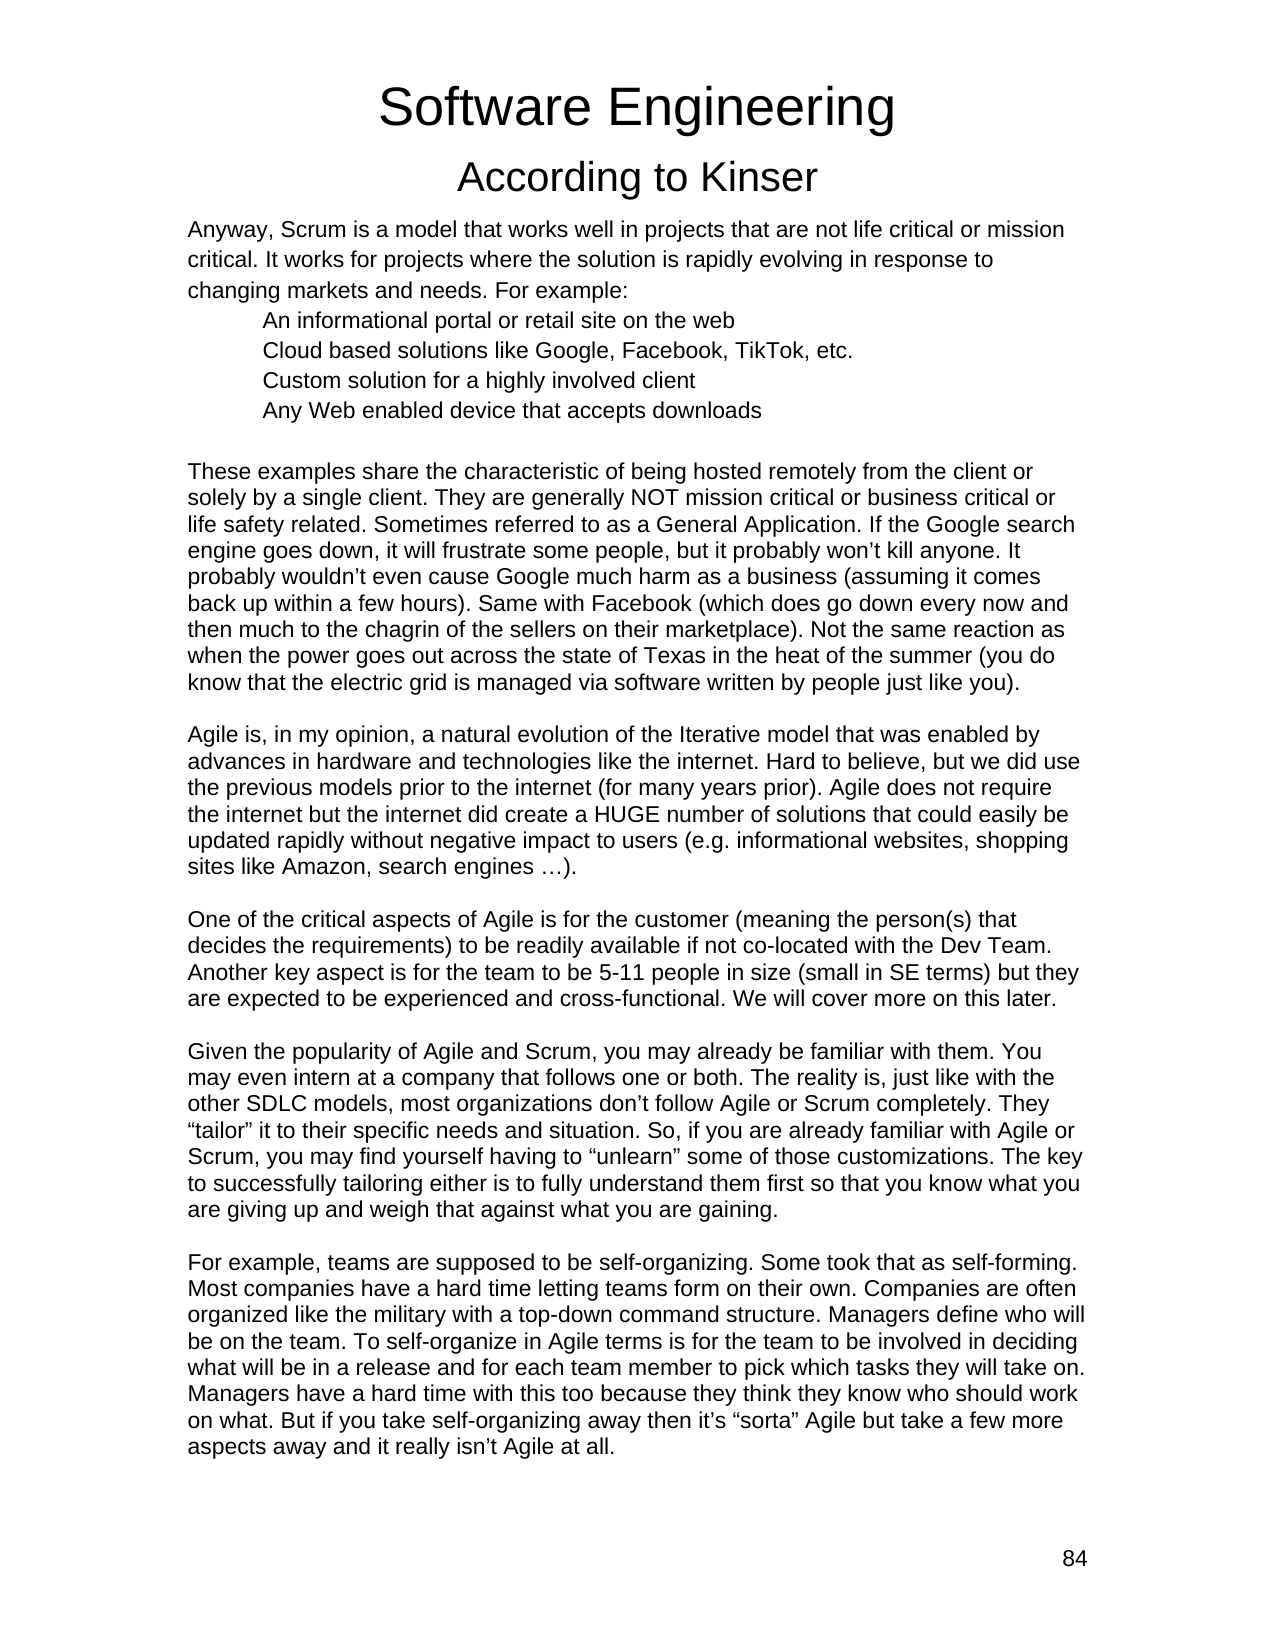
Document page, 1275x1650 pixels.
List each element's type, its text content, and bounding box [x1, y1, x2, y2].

text Anyway, Scrum is a model that works well in projects that are not life critical or mission critical. It works for projects where the solution is rapidly evolving in response to changing markets and needs. For example: [187, 216, 1087, 303]
text Agile is, in my opinion, a natural evolution of the Iterative model that was enabled by advances in hardware and technologies like the internet. Hard to believe, but we did use the previous models prior to the internet (for many years prior). Agile does not require the internet but the internet did create a HUGE number of solutions that could easily be updated rapidly without negative impact to users (e.g. informational websites, shopping sites like Amazon, search engines …). [187, 721, 1087, 879]
text For example, teams are supposed to be self-organizing. Some took that as self-forming. Most companies have a hard time letting teams form on their own. Companies are often organized like the military with a top-down command structure. Managers define who will be on the team. To self-organize in Agile terms is for the team to be involved in deciding what will be in a release and for each team member to pick which tasks they will take on. Managers have a hard time with this too because they think they know who should work on what. But if you take self-organizing away then it’s “sorta” Agile but take a few more aspects away and it really isn’t Agile at all. [187, 1248, 1087, 1459]
text Any Web enabled device that accepts downloads [262, 397, 1087, 424]
text An informational portal or retail site on the web [262, 307, 1087, 333]
text Given the popularity of Agile and Scrum, you may already be familiar with them. You may even intern at a company that follows one or both. The reality is, just like with the other SDLC models, most organizations don’t follow Agile or Scrum completely. They “tailor” it to their specific needs and situation. So, if you are already familiar with Agile or Scrum, you may find yourself having to “unlearn” some of those customizations. The key to successfully tailoring either is to fully understand them first so that you know what you are giving up and weigh that against what you are gaining. [187, 1038, 1087, 1222]
text These examples share the characteristic of being hosted remotely from the client or solely by a single client. They are generally NOT mission critical or business critical or life safety related. Sometimes referred to as a General Application. If the Google search engine goes down, it will frustrate some people, but it probably won’t kill anyone. It probably wouldn’t even cause Google much harm as a business (assuming it comes back up within a few hours). Same with Facebook (which does go down every now and then much to the chagrin of the sellers on their marketplace). Not the same reaction as when the power goes out across the state of Texas in the heat of the summer (you do know that the electric grid is managed via software written by people just like you). [187, 458, 1087, 695]
text Custom solution for a highly involved client [262, 367, 1087, 394]
text Cloud based solutions like Google, Facebook, TikTok, etc. [262, 337, 1087, 363]
text One of the critical aspects of Agile is for the customer (meaning the person(s) that decides the requirements) to be readily available if not co-located with the Dev Team. Another key aspect is for the team to be 5-11 people in size (small in SE terms) but they are expected to be experienced and cross-functional. We will cover more on this later. [187, 906, 1087, 1011]
